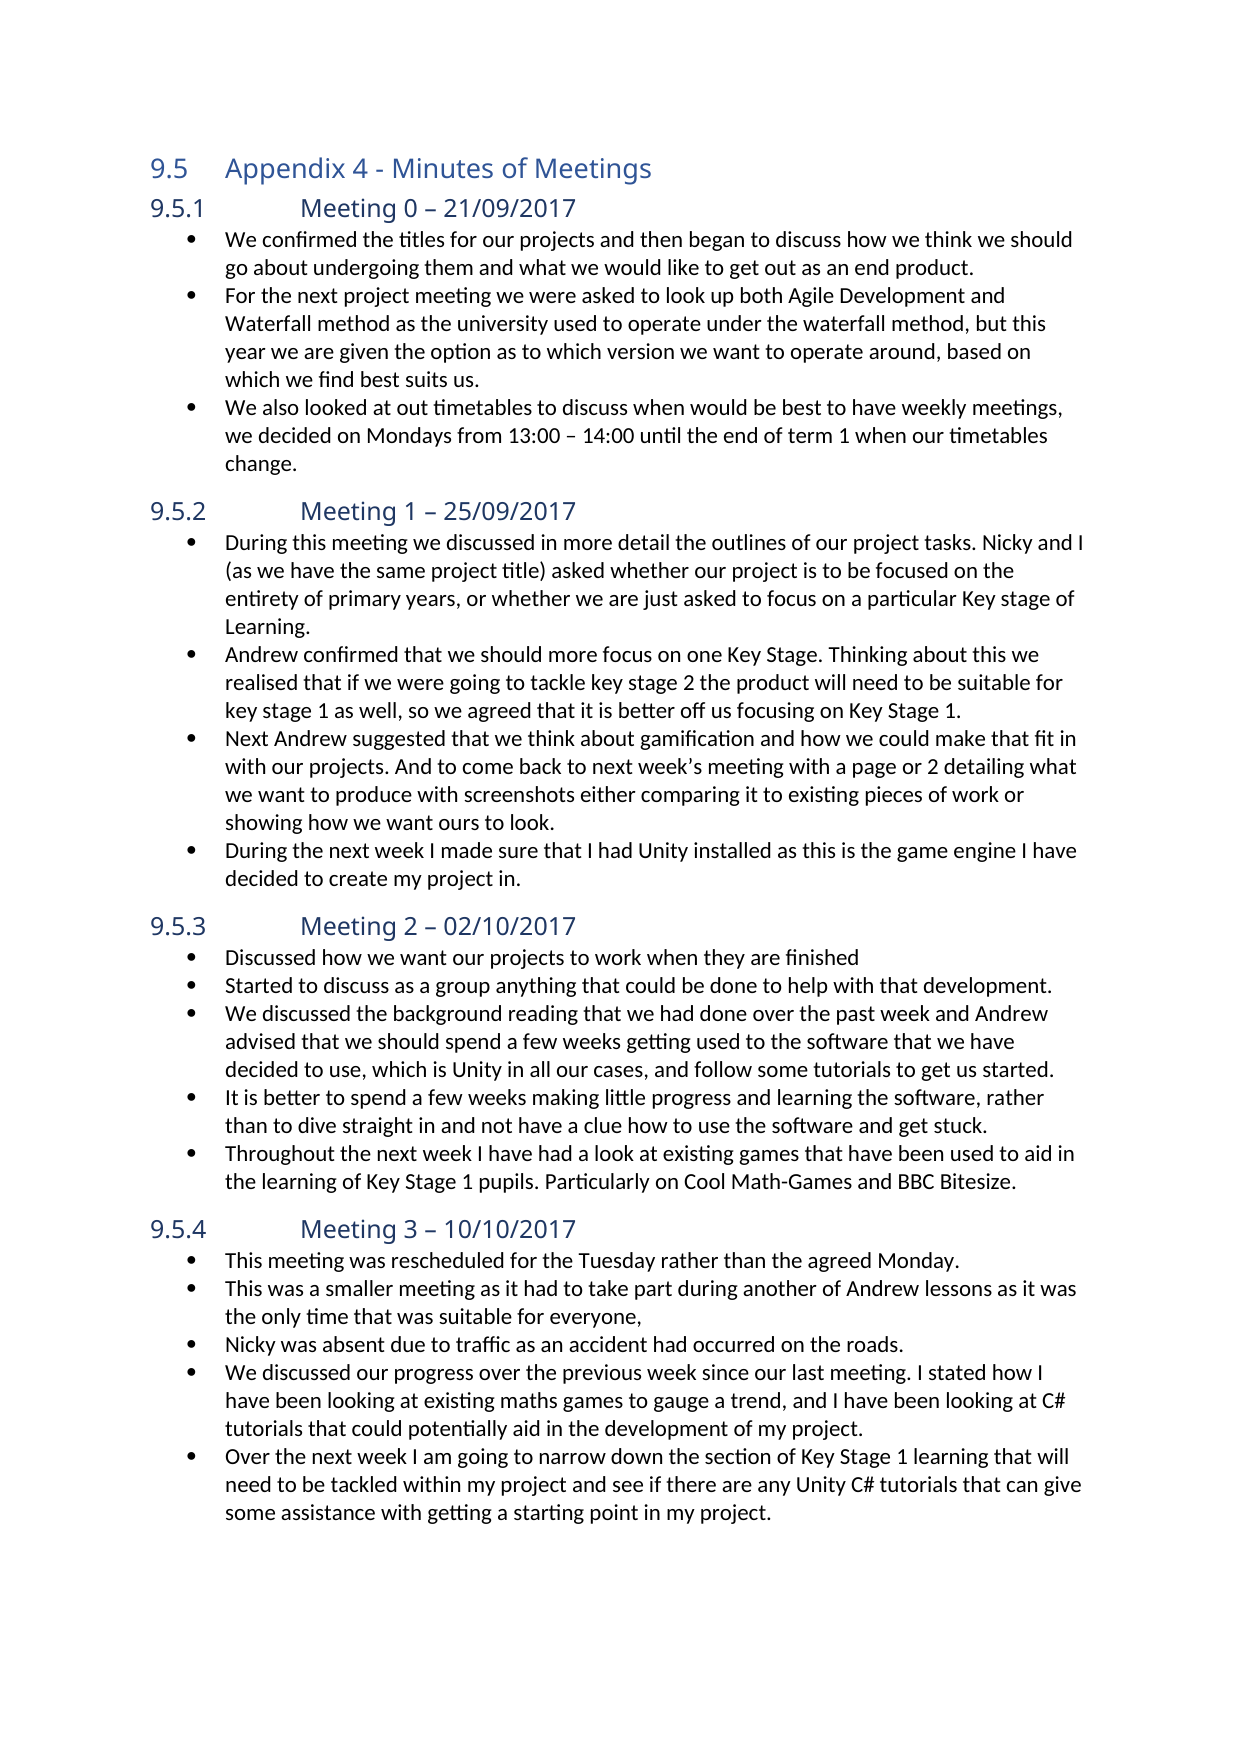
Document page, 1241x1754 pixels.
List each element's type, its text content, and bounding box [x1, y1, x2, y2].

subtitle 9.5.4 Meeting 3 – 10/10/2017 [150, 1212, 1090, 1246]
list Next Andrew suggested that we think about gamification and how we could make that fit in with our projects. And to come back to next week’s meeting with a page or 2 detailing what we want to produce with screenshots either comparing it to existing pieces of work or showing how we want ours to look. [187, 724, 1090, 836]
list Nicky was absent due to traffic as an accident had occurred on the roads. [187, 1330, 1090, 1358]
list It is better to spend a few weeks making little progress and learning the software, rather than to dive straight in and not have a clue how to use the software and get stuck. [187, 1083, 1090, 1139]
list Andrew confirmed that we should more focus on one Key Stage. Thinking about this we realised that if we were going to tackle key stage 2 the product will need to be suitable for key stage 1 as well, so we agreed that it is better off us focusing on Key Stage 1. [187, 640, 1090, 724]
subtitle 9.5.3 Meeting 2 – 02/10/2017 [150, 909, 1090, 943]
list We discussed the background reading that we had done over the past week and Andrew advised that we should spend a few weeks getting used to the software that we have decided to use, which is Unity in all our cases, and follow some tutorials to get us started. [187, 999, 1090, 1083]
list This meeting was rescheduled for the Tuesday rather than the agreed Monday. [187, 1246, 1090, 1274]
list This was a smaller meeting as it had to take part during another of Andrew lessons as it was the only time that was suitable for everyone, [187, 1274, 1090, 1330]
subtitle 9.5.2 Meeting 1 – 25/09/2017 [150, 494, 1090, 528]
list During the next week I made sure that I had Unity installed as this is the game engine I have decided to create my project in. [187, 836, 1090, 892]
list For the next project meeting we were asked to look up both Agile Development and Waterfall method as the university used to operate under the waterfall method, but this year we are given the option as to which version we want to operate around, based on which we find best suits us. [187, 281, 1090, 393]
list We also looked at out timetables to discuss when would be best to have weekly meetings, we decided on Mondays from 13:00 – 14:00 until the end of term 1 when our timetables change. [187, 393, 1090, 477]
list We discussed our progress over the previous week since our last meeting. I stated how I have been looking at existing maths games to gauge a trend, and I have been looking at C# tutorials that could potentially aid in the development of my project. [187, 1358, 1090, 1442]
list Throughout the next week I have had a look at existing games that have been used to aid in the learning of Key Stage 1 pupils. Particularly on Cool Math-Games and BBC Bitesize. [187, 1139, 1090, 1195]
list Started to discuss as a group anything that could be done to help with that development. [187, 971, 1090, 999]
list Discussed how we want our projects to work when they are finished [187, 943, 1090, 971]
list Over the next week I am going to narrow down the section of Key Stage 1 learning that will need to be tackled within my project and see if there are any Unity C# tutorials that can give some assistance with getting a starting point in my project. [187, 1442, 1090, 1526]
list During this meeting we discussed in more detail the outlines of our project tasks. Nicky and I (as we have the same project title) asked whether our project is to be focused on the entirety of primary years, or whether we are just asked to focus on a particular Key stage of Learning. [187, 528, 1090, 640]
subtitle 9.5.1 Meeting 0 – 21/09/2017 [150, 191, 1090, 225]
list We confirmed the titles for our projects and then began to discuss how we think we should go about undergoing them and what we would like to get out as an end product. [187, 225, 1090, 281]
subtitle 9.5 Appendix 4 - Minutes of Meetings [150, 150, 1090, 187]
